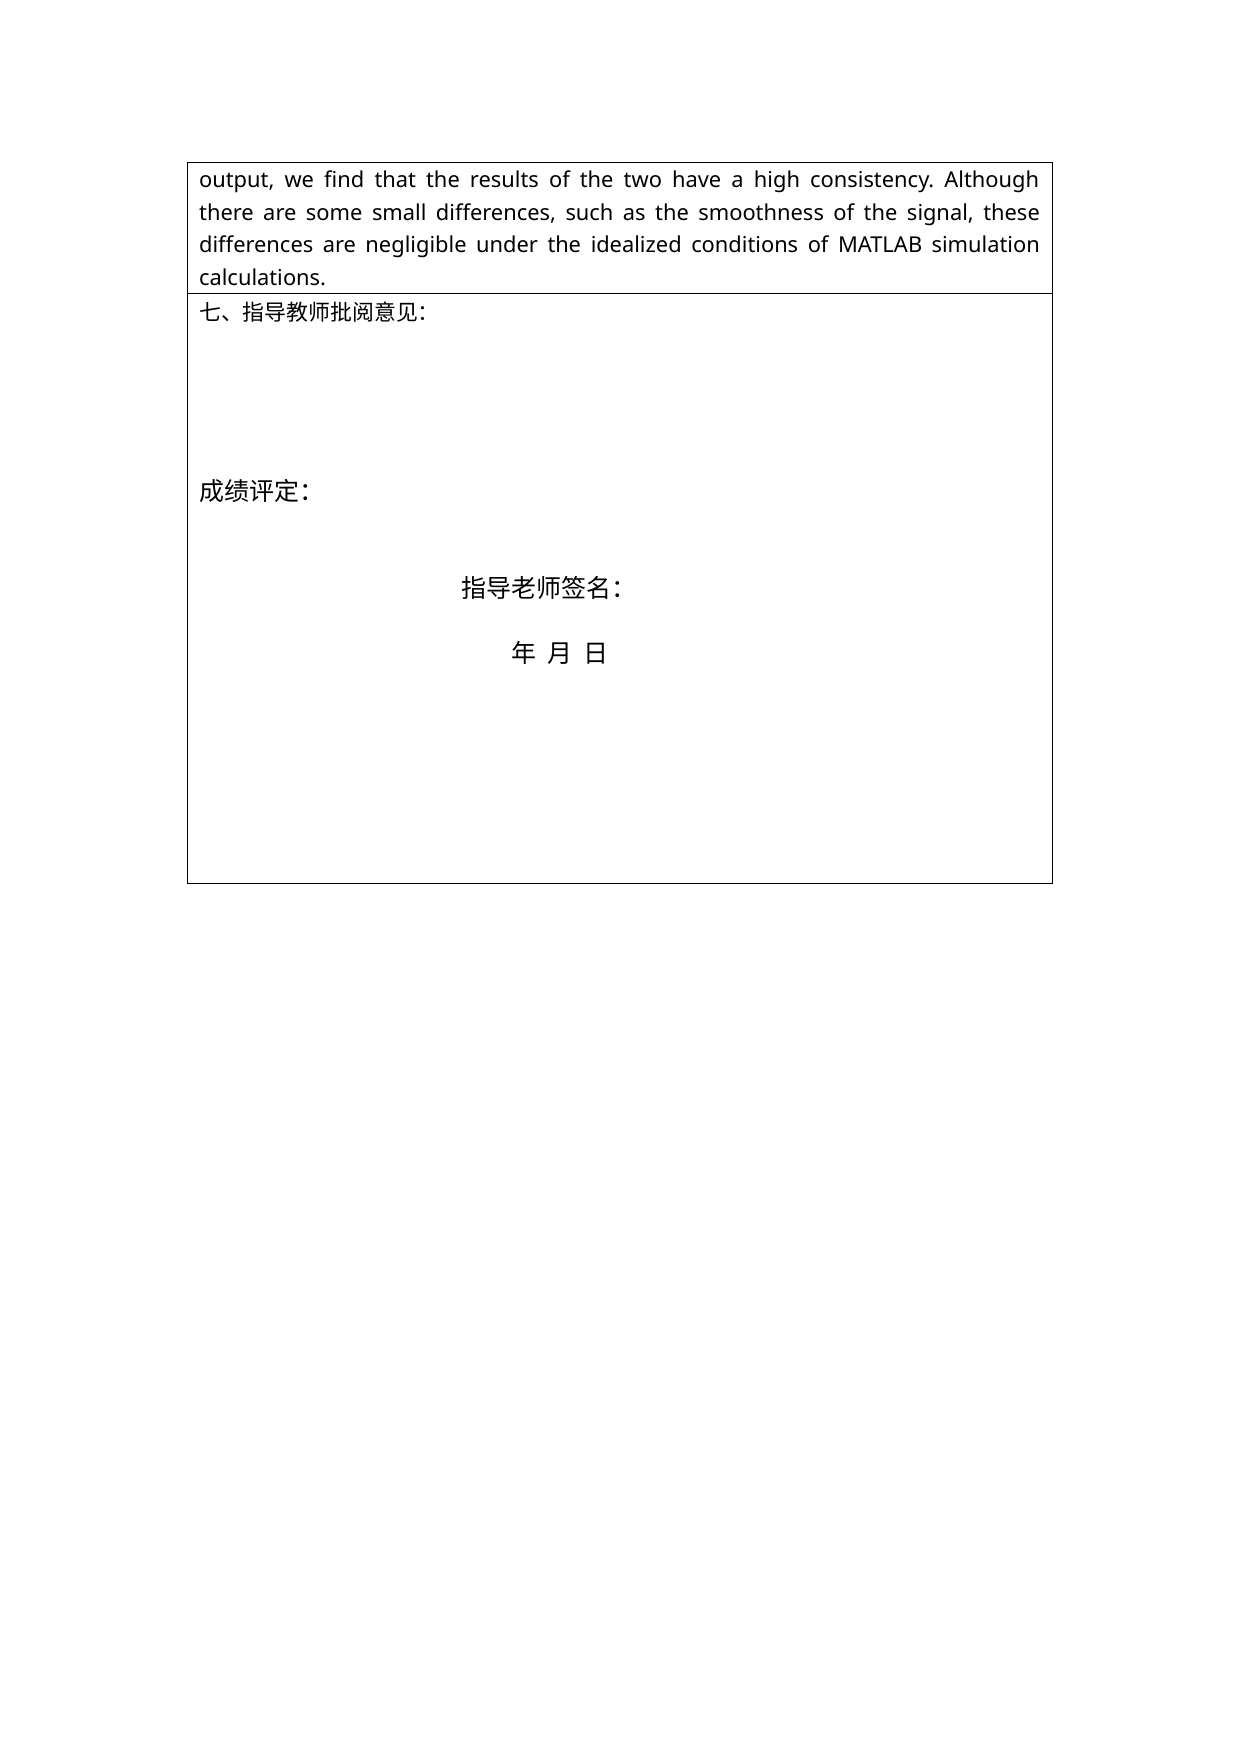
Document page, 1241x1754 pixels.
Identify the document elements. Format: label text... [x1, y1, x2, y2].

table_cell 七、指导教师批阅意见： 成绩评定： 指导老师签名： 年 月 日 [188, 294, 1052, 883]
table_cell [188, 163, 1052, 293]
